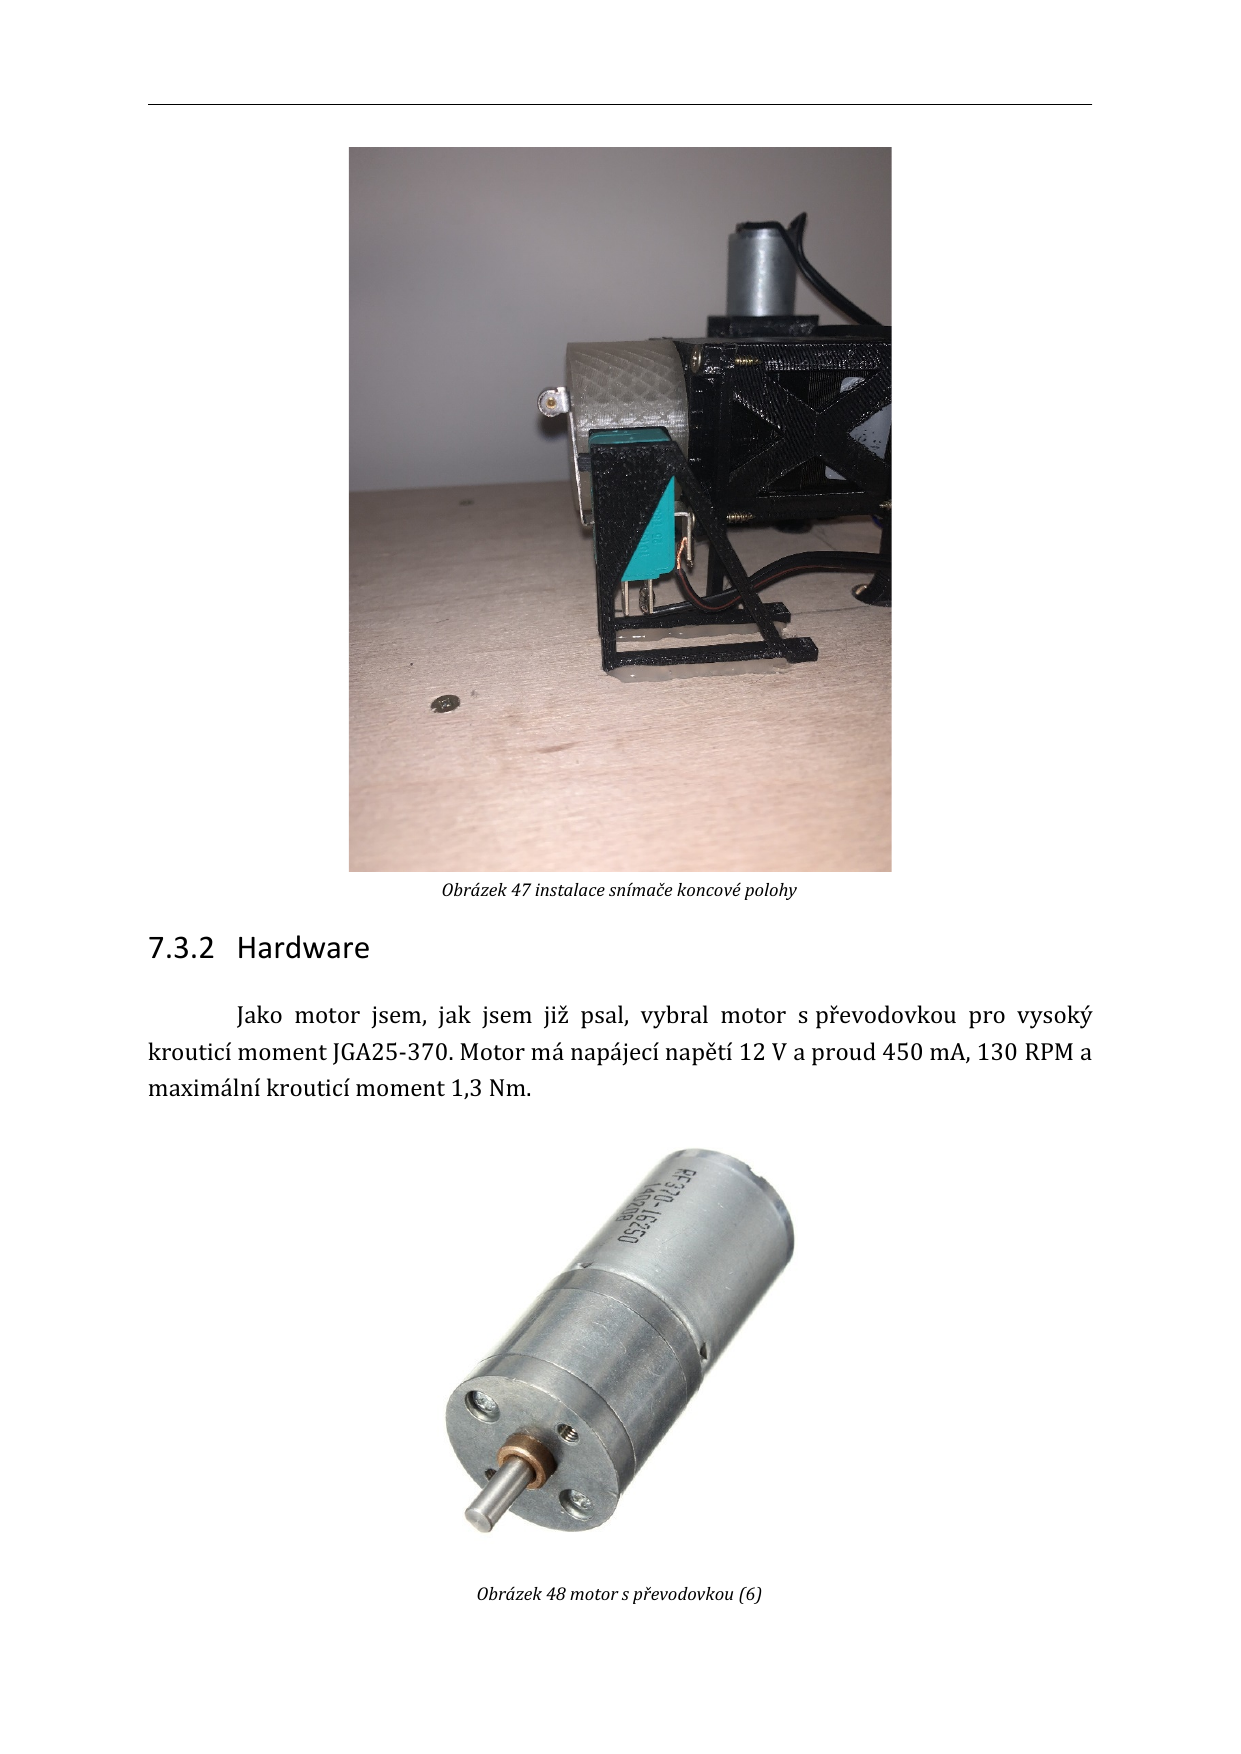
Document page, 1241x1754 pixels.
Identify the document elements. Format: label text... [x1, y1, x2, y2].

text Jako motor jsem, jak jsem již psal, vybral motor s převodovkou pro vysoký krouticí moment JGA25-370. Motor má napájecí napětí 12 V a proud 450 mA, 130 RPM a maximální krouticí moment 1,3 Nm. [148, 999, 1092, 1102]
text Obrázek 48 motor s převodovkou [148, 1582, 1092, 1604]
subtitle Hardware [148, 926, 1092, 967]
text Obrázek 47 instalace snímače koncové polohy [148, 879, 1092, 901]
picture [387, 1109, 853, 1575]
picture [348, 147, 892, 872]
